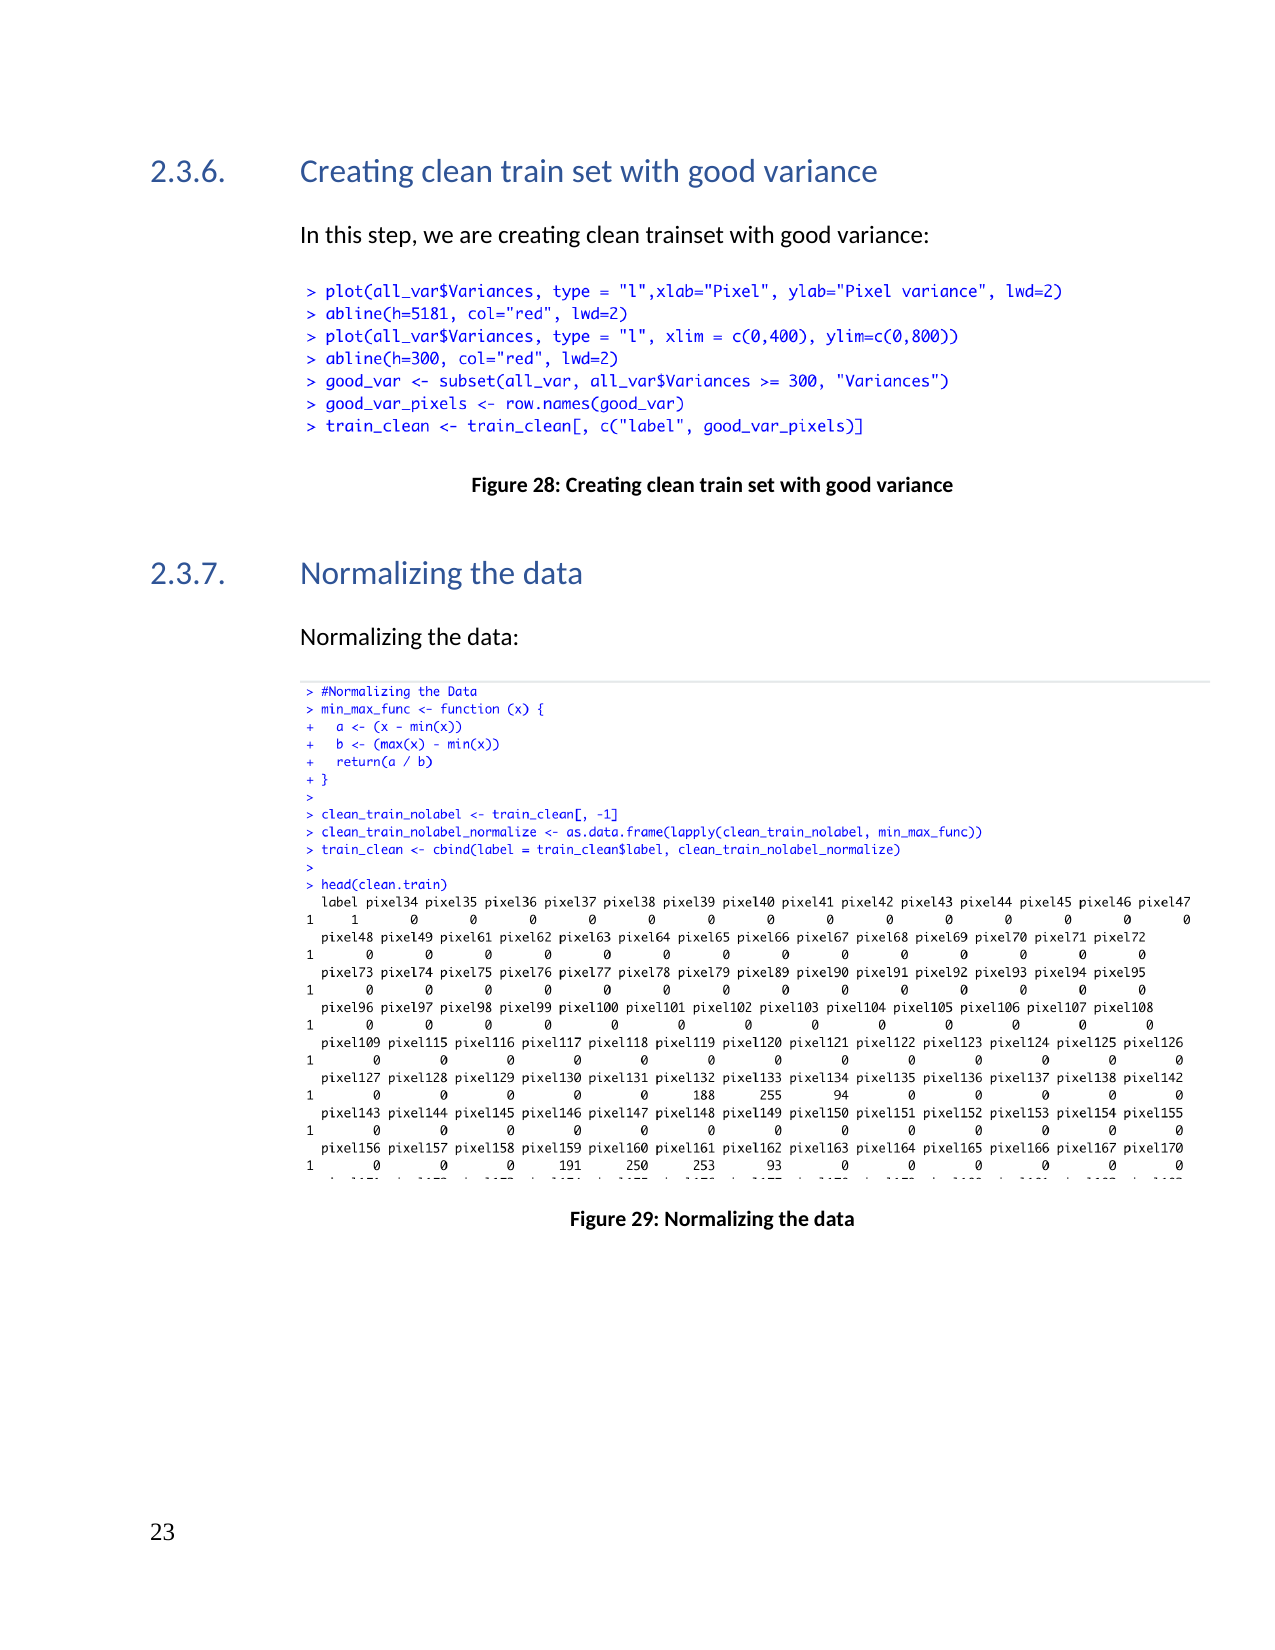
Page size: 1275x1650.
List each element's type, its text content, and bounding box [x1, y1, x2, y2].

text In this step, we are creating clean trainset with good variance: [300, 219, 1125, 250]
picture [300, 680, 1211, 1179]
subtitle Normalizing the data [150, 552, 1125, 592]
text Normalizing the data: [300, 621, 1125, 652]
text Figure 29: Normalizing the data [300, 1205, 1125, 1232]
subtitle Creating clean train set with good variance [150, 150, 1125, 191]
picture [300, 278, 1083, 443]
text Figure 28: Creating clean train set with good variance [300, 471, 1125, 498]
